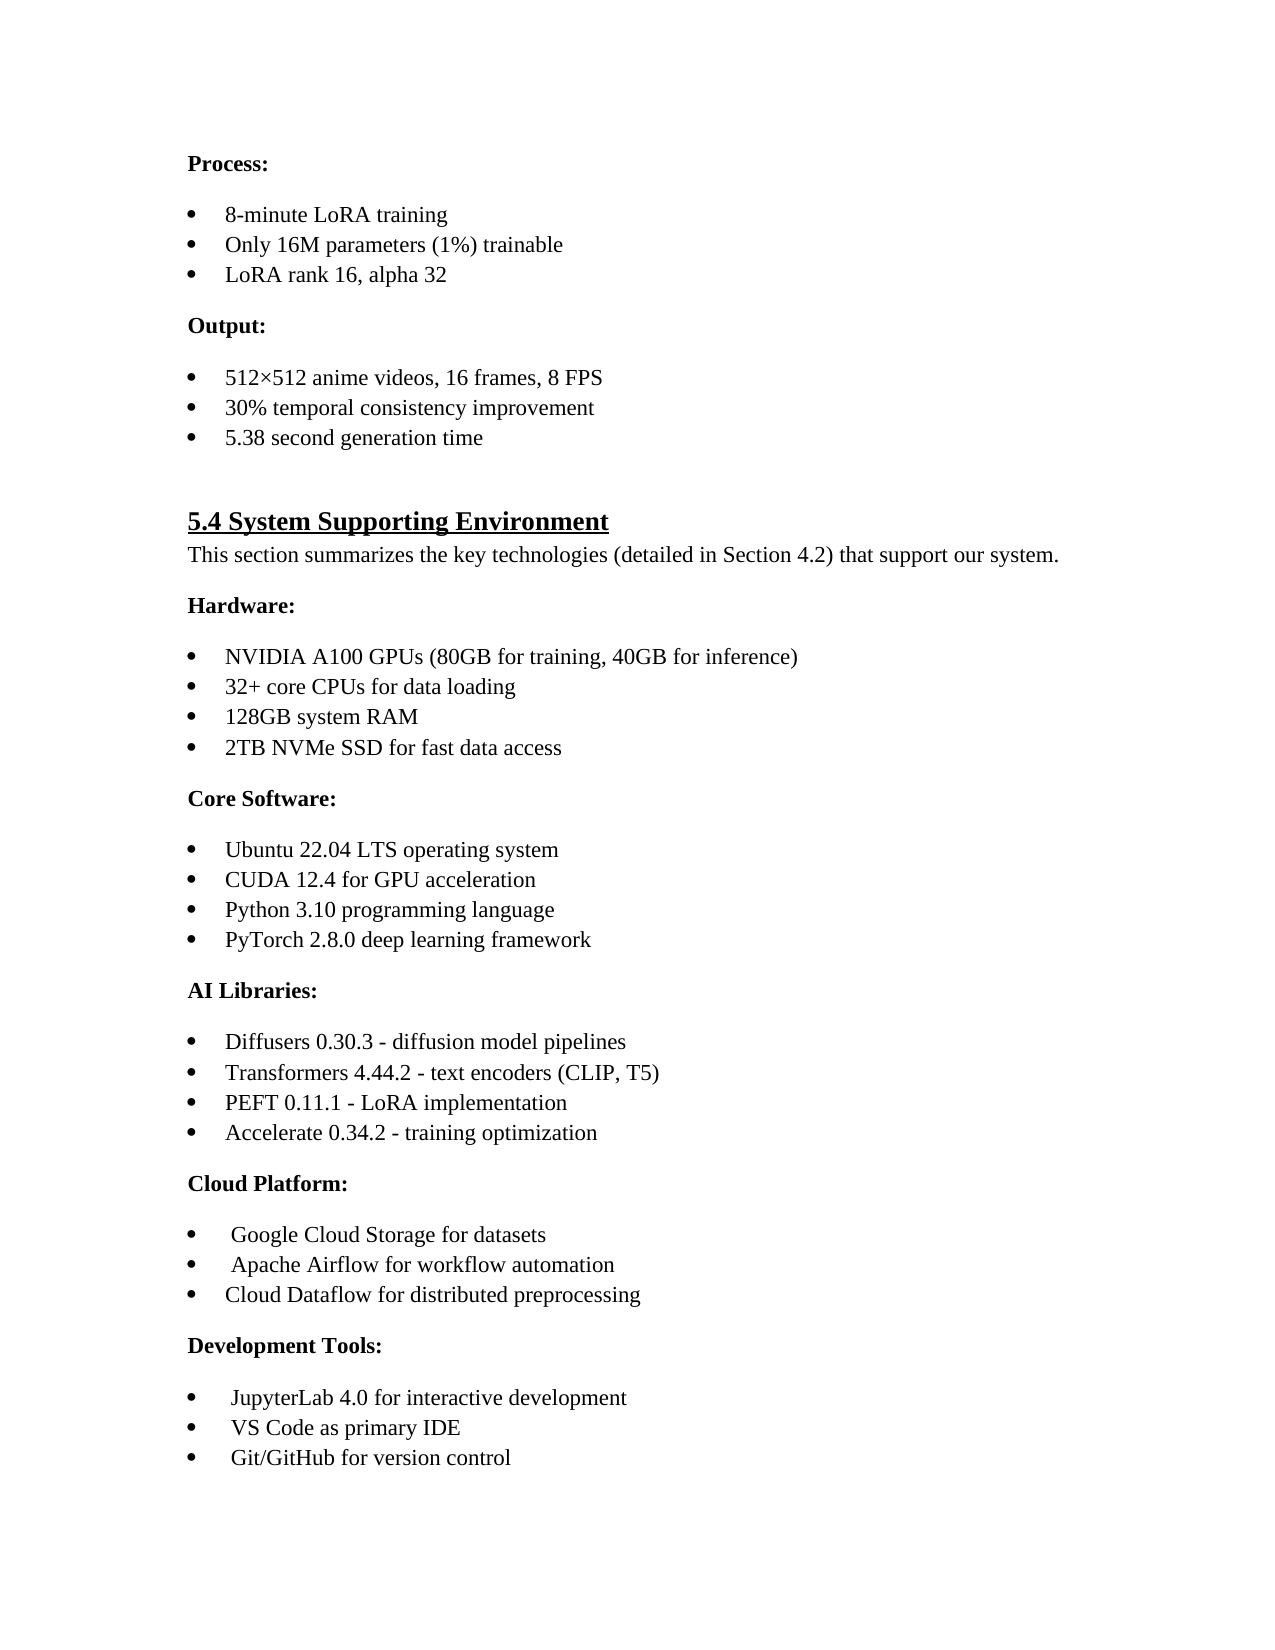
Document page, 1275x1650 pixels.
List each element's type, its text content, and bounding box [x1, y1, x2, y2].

list VS Code as primary IDE [187, 1414, 1087, 1440]
list Only 16M parameters (1%) trainable [187, 231, 1087, 258]
list Transformers 4.44.2 - text encoders (CLIP, T5) [187, 1059, 1087, 1085]
list 2TB NVMe SSD for fast data access [187, 734, 1087, 760]
list 512×512 anime videos, 16 frames, 8 FPS [187, 363, 1087, 390]
list LoRA rank 16, alpha 32 [187, 261, 1087, 288]
list Google Cloud Storage for datasets [187, 1221, 1087, 1247]
text Output: [187, 312, 1087, 339]
text Hardware: [187, 592, 1087, 618]
list PyTorch 2.8.0 deep learning framework [187, 926, 1087, 953]
list Git/GitHub for version control [187, 1444, 1087, 1470]
text Development Tools: [187, 1333, 1087, 1359]
list Python 3.10 programming language [187, 896, 1087, 922]
list PEFT 0.11.1 - LoRA implementation [187, 1089, 1087, 1115]
list 32+ core CPUs for data loading [187, 673, 1087, 699]
list Diffusers 0.30.3 - diffusion model pipelines [187, 1028, 1087, 1055]
list NVIDIA A100 GPUs (80GB for training, 40GB for inference) [187, 643, 1087, 669]
list 5.38 second generation time [187, 424, 1087, 450]
subtitle 5.4 System Supporting Environment [187, 505, 1087, 536]
list CUDA 12.4 for GPU acceleration [187, 866, 1087, 892]
text This section summarizes the key technologies (detailed in Section 4.2) that support our system. [187, 541, 1087, 567]
list JupyterLab 4.0 for interactive development [187, 1384, 1087, 1410]
list 128GB system RAM [187, 703, 1087, 730]
list 30% temporal consistency improvement [187, 394, 1087, 420]
list Apache Airflow for workflow automation [187, 1251, 1087, 1278]
text Process: [187, 150, 1087, 176]
list Cloud Dataflow for distributed preprocessing [187, 1282, 1087, 1308]
text AI Libraries: [187, 977, 1087, 1004]
list Accelerate 0.34.2 - training optimization [187, 1119, 1087, 1145]
text Core Software: [187, 785, 1087, 811]
text Cloud Platform: [187, 1170, 1087, 1196]
list 8-minute LoRA training [187, 201, 1087, 227]
list Ubuntu 22.04 LTS operating system [187, 836, 1087, 862]
